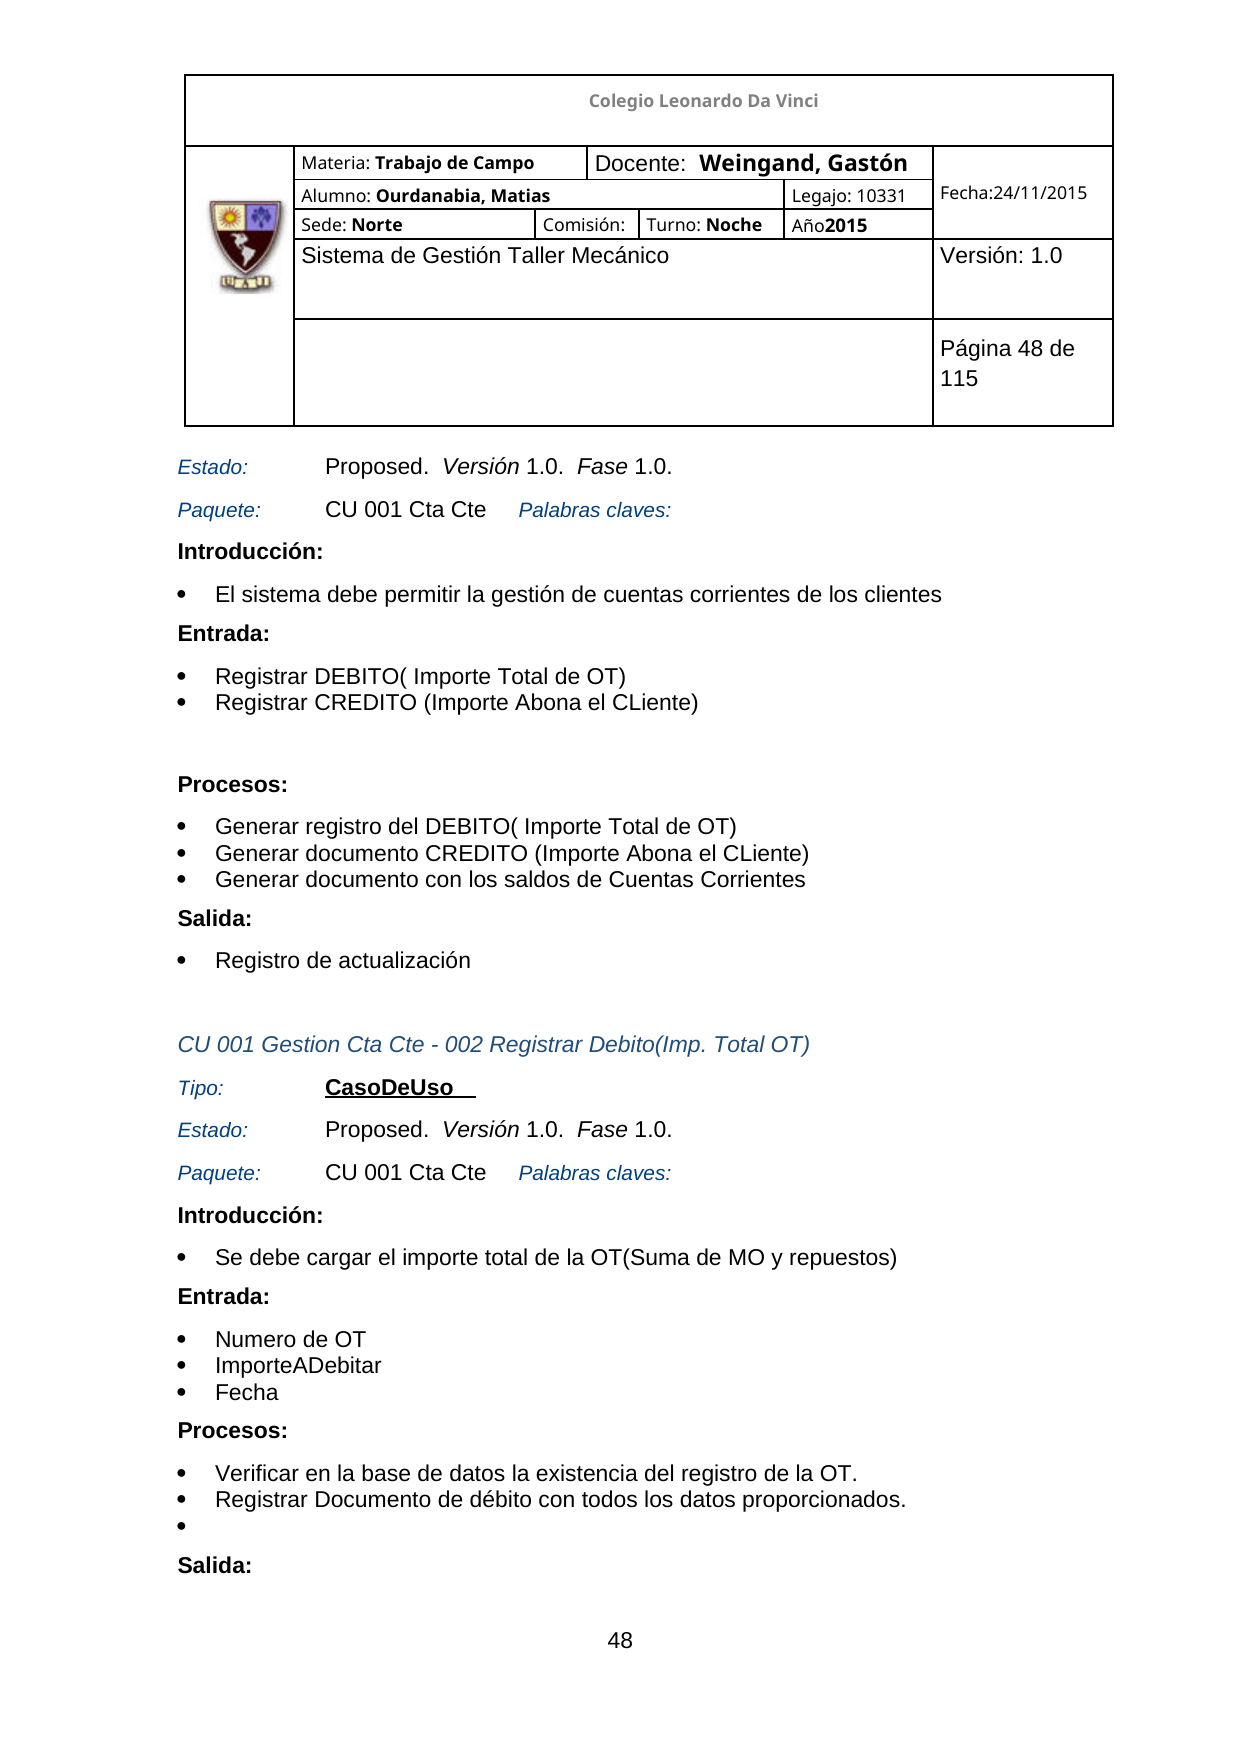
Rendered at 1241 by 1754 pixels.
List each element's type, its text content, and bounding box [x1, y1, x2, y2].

list Registrar Documento de débito con todos los datos proporcionados. [177, 1486, 1063, 1513]
subtitle CU 001 Gestion Cta Cte - 002 Registrar Debito(Imp. Total OT) [177, 1031, 1063, 1057]
text Salida: [177, 1552, 1063, 1578]
text Paquete: CU 001 Cta Cte Palabras claves: [177, 1159, 1063, 1185]
list Verificar en la base de datos la existencia del registro de la OT. [177, 1460, 1063, 1486]
text Estado: Proposed. Versión 1.0. Fase 1.0. [177, 453, 1063, 479]
list El sistema debe permitir la gestión de cuentas corrientes de los clientes [177, 581, 1063, 607]
text Estado: Proposed. Versión 1.0. Fase 1.0. [177, 1116, 1063, 1142]
list Se debe cargar el importe total de la OT(Suma de MO y repuestos) [177, 1244, 1063, 1271]
text Entrada: [177, 620, 1063, 646]
list Registrar CREDITO (Importe Abona el CLiente) [177, 689, 1063, 715]
text Salida: [177, 905, 1063, 931]
list Registrar DEBITO( Importe Total de OT) [177, 663, 1063, 689]
text Introducción: [177, 538, 1063, 565]
text Procesos: [177, 771, 1063, 797]
text Procesos: [177, 1417, 1063, 1444]
list Generar documento CREDITO (Importe Abona el CLiente) [177, 839, 1063, 866]
list Numero de OT [177, 1326, 1063, 1352]
text Tipo: CasoDeUso [177, 1073, 1063, 1100]
text Introducción: [177, 1202, 1063, 1228]
text Entrada: [177, 1283, 1063, 1309]
text Paquete: CU 001 Cta Cte Palabras claves: [177, 496, 1063, 522]
list Generar documento con los saldos de Cuentas Corrientes [177, 866, 1063, 892]
list Registro de actualización [177, 947, 1063, 974]
list ImporteADebitar [177, 1352, 1063, 1378]
list Fecha [177, 1378, 1063, 1405]
list Generar registro del DEBITO( Importe Total de OT) [177, 813, 1063, 839]
